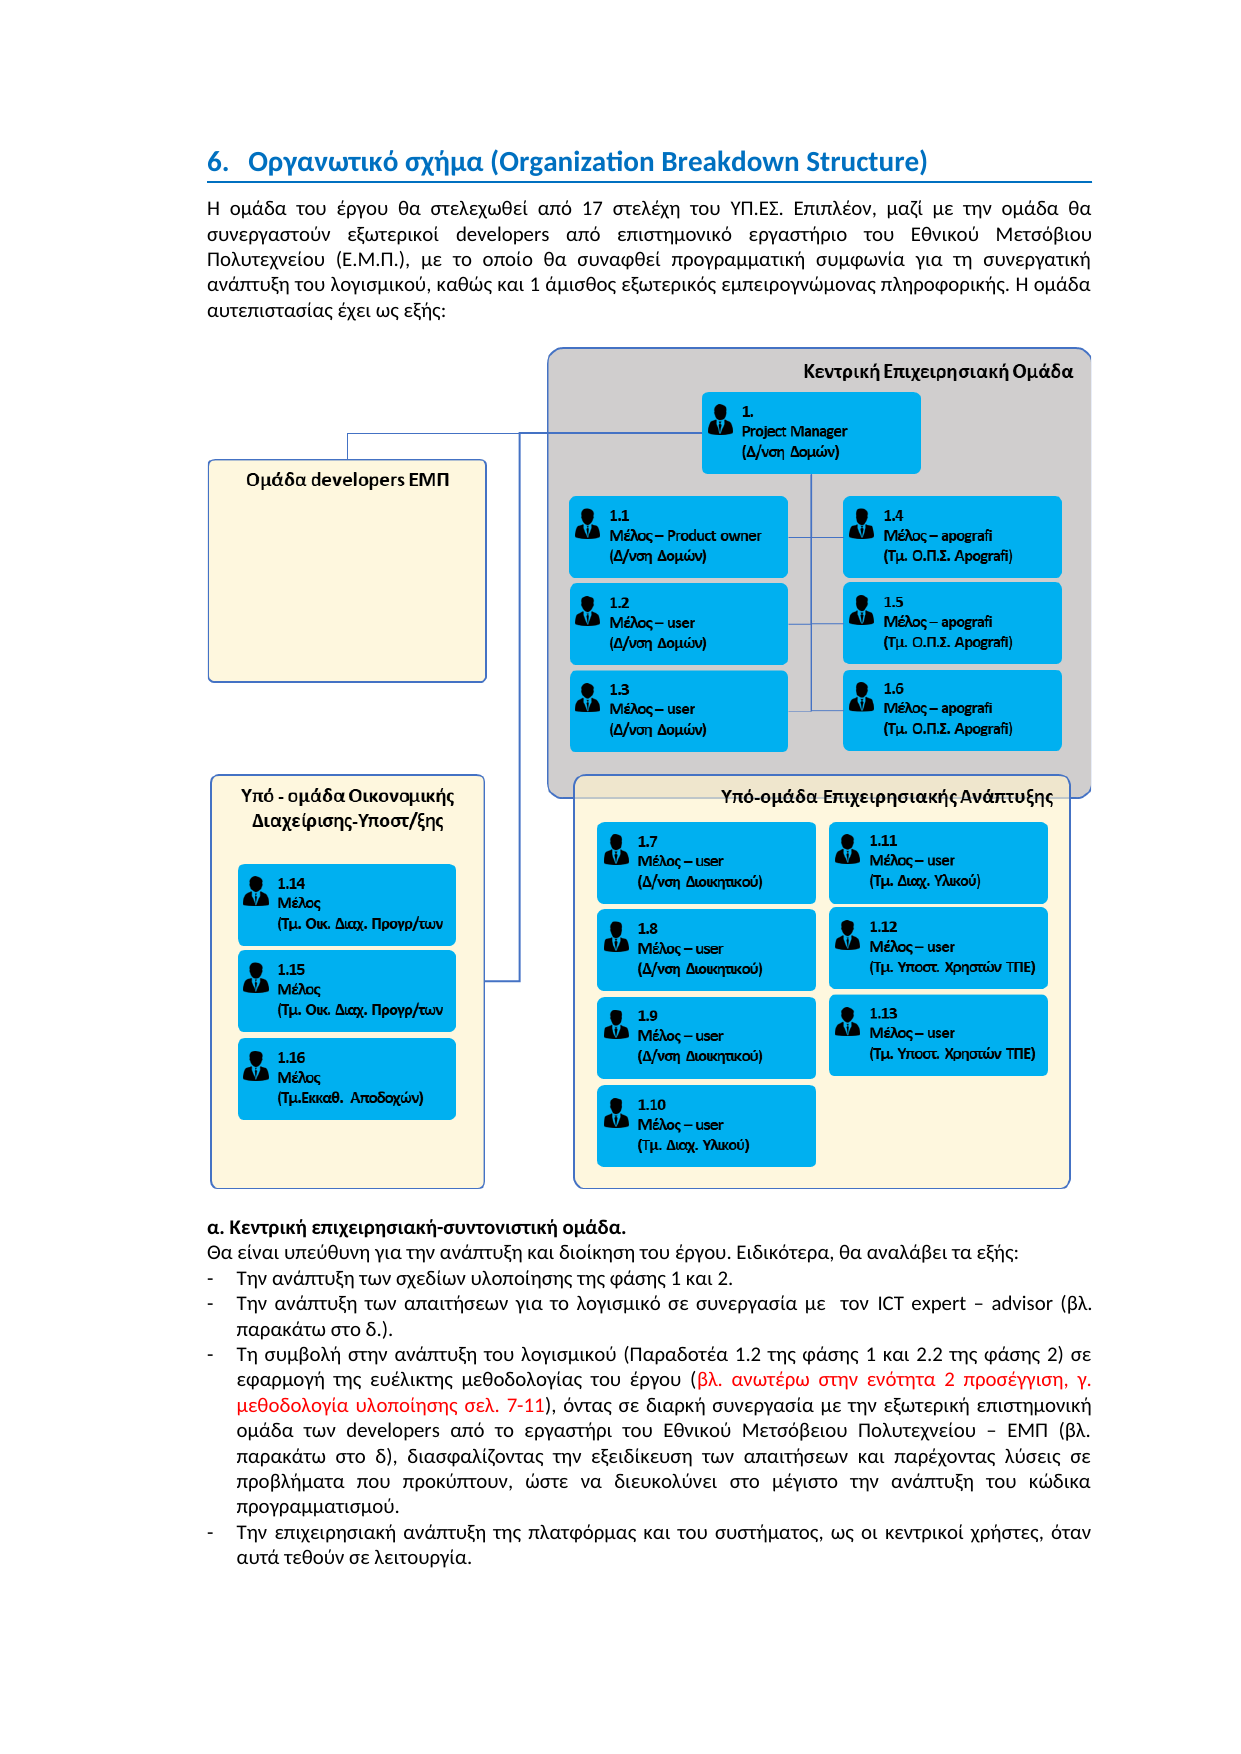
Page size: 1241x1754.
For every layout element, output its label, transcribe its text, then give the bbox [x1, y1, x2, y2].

text Η ομάδα του έργου θα στελεχωθεί από 17 στελέχη του ΥΠ.ΕΣ. Επιπλέον, μαζί με την ομάδα θα συνεργαστούν εξωτερικοί developers από επιστημονικό εργαστήριο του Εθνικού Μετσόβιου Πολυτεχνείου (Ε.Μ.Π.), με το οποίο θα συναφθεί προγραμματική συμφωνία για τη συνεργατική ανάπτυξη του λογισμικού, καθώς και 1 άμισθος εξωτερικός εμπειρογνώμονας πληροφορικής. Η ομάδα αυτεπιστασίας έχει ως εξής: [207, 195, 1092, 322]
text Θα είναι υπεύθυνη για την ανάπτυξη και διοίκηση του έργου. Ειδικότερα, θα αναλάβει τα εξής: [207, 1239, 1092, 1265]
subtitle Οργανωτικό σχήμα (Organization Breakdown Structure) [207, 143, 1092, 181]
picture [207, 347, 1092, 1189]
list Τη συμβολή στην ανάπτυξη του λογισμικού (Παραδοτέα 1.2 της φάσης 1 και 2.2 της φάσης 2) σε εφαρμογή της ευέλικτης μεθοδολογίας του έργου (βλ. ανωτέρω στην ενότητα 2 προσέγγιση, γ. μεθοδολογία υλοποίησης σελ. 7-11), όντας σε διαρκή συνεργασία με την εξωτερική επιστημονική ομάδα των developers από το εργαστήρι του Εθνικού Μετσόβειου Πολυτεχνείου – ΕΜΠ (βλ. παρακάτω στο δ), διασφαλίζοντας την εξειδίκευση των απαιτήσεων και παρέχοντας λύσεις σε προβλήματα που προκύπτουν, ώστε να διευκολύνει στο μέγιστο την ανάπτυξη του κώδικα προγραμματισμού. [207, 1341, 1092, 1519]
text α. Κεντρική επιχειρησιακή-συντονιστική ομάδα. [207, 1214, 1092, 1239]
list Την ανάπτυξη των απαιτήσεων για το λογισμικό σε συνεργασία με τον ICT expert – advisor (βλ. παρακάτω στο δ.). [207, 1290, 1092, 1341]
list Την επιχειρησιακή ανάπτυξη της πλατφόρμας και του συστήματος, ως οι κεντρικοί χρήστες, όταν αυτά τεθούν σε λειτουργία. [207, 1519, 1092, 1570]
list Την ανάπτυξη των σχεδίων υλοποίησης της φάσης 1 και 2. [207, 1265, 1092, 1290]
